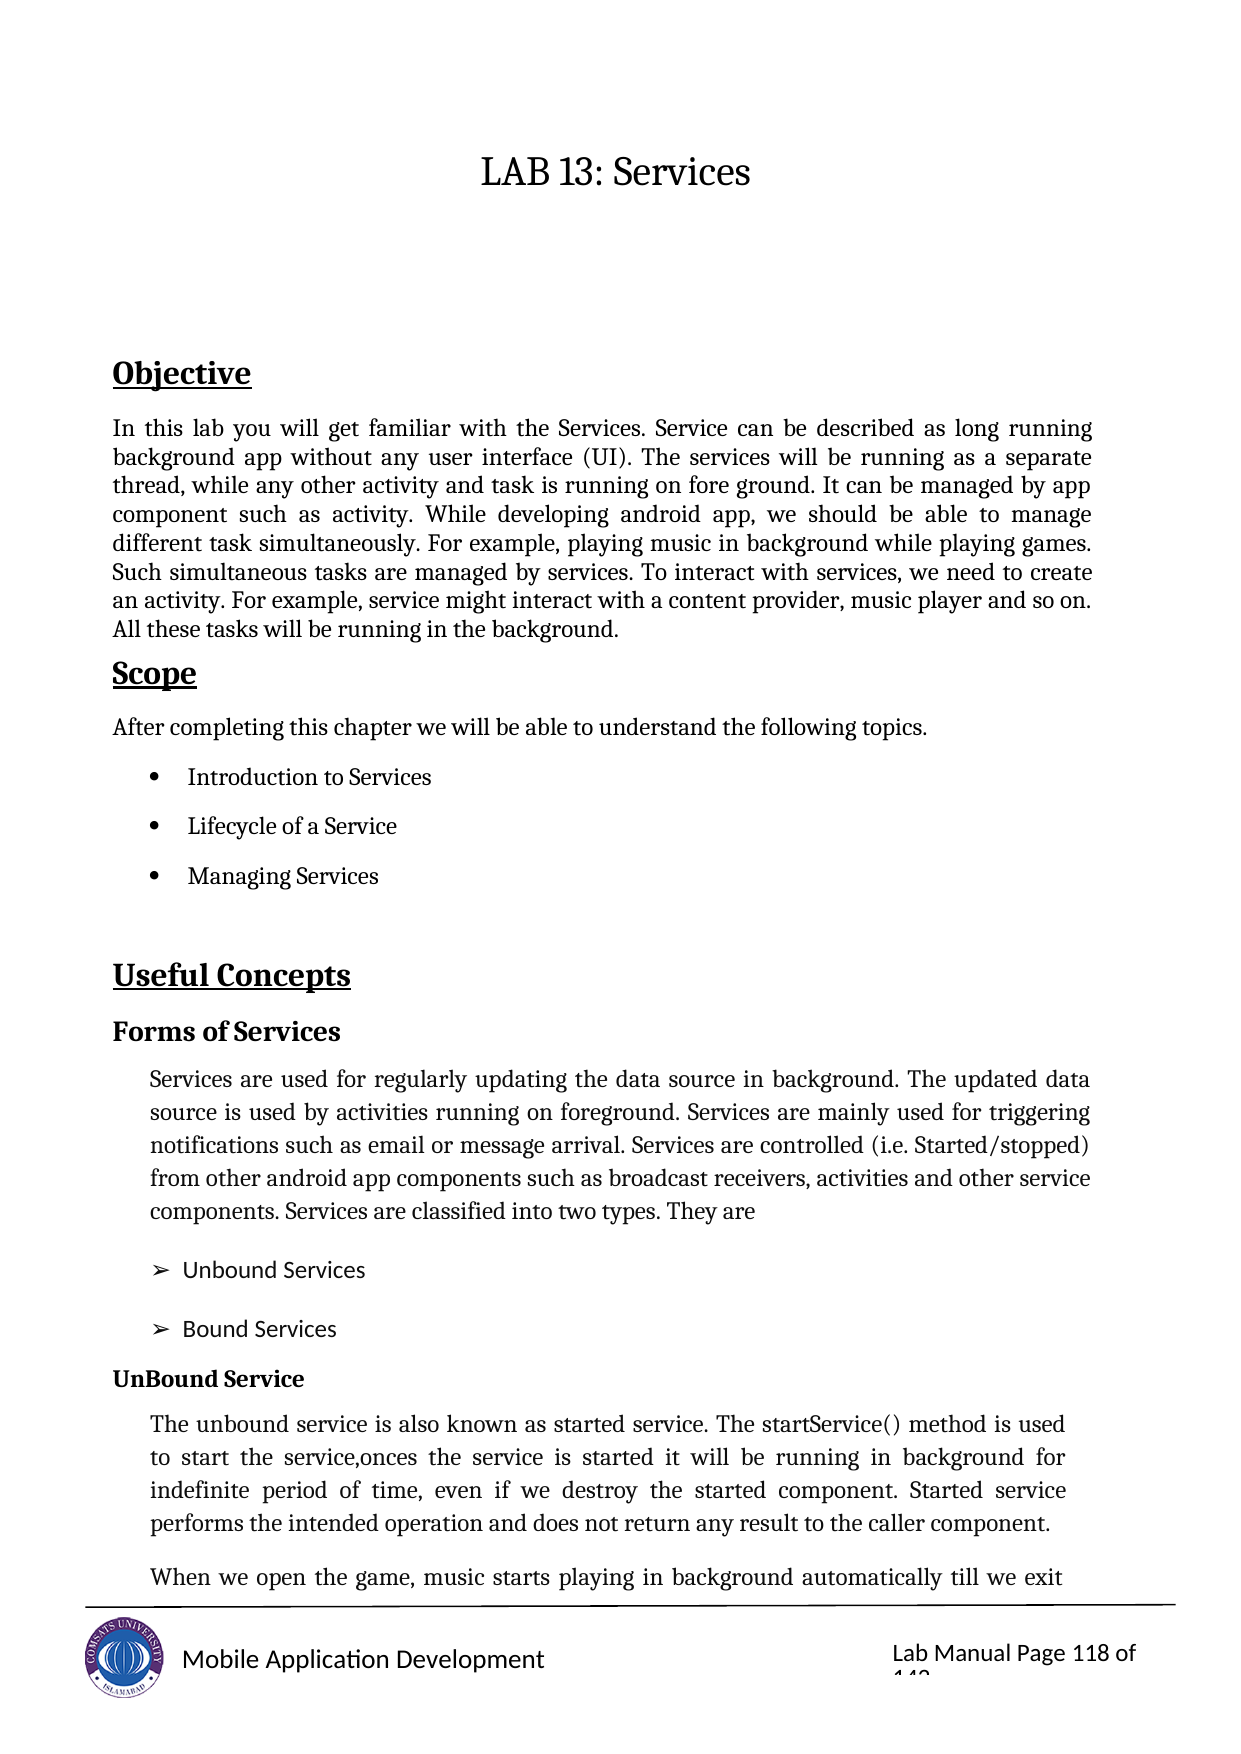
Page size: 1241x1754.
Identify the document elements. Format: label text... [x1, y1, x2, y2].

list Introduction to Services [150, 763, 1093, 791]
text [150, 1563, 1064, 1592]
picture [85, 1617, 165, 1698]
subtitle UnBound Service [112, 1365, 1182, 1394]
list Managing Services [150, 862, 1093, 890]
subtitle Useful Concepts [112, 956, 1182, 994]
text The unbound service is also known as started service. The startService() method is used to start the service,onces the service is started it will be running in background for indefinite period of time, even if we destroy the started component. Started service performs the intended operation and does not return any result to the caller component. [150, 1410, 1067, 1538]
list Bound Services [150, 1310, 1182, 1344]
subtitle Forms of Services [112, 1015, 1182, 1049]
list Unbound Services [150, 1251, 1182, 1285]
list Lifecycle of a Service [150, 812, 1093, 841]
text In this lab you will get familiar with the Services. Service can be described as long running background app without any user interface (UI). The services will be running as a separate thread, while any other activity and task is running on fore ground. It can be managed by app component such as activity. While developing android app, we should be able to manage different task simultaneously. For example, playing music in background while playing games. Such simultaneous tasks are managed by services. To interact with services, we need to create an activity. For example, service might interact with a content provider, music player and so on. All these tasks will be running in the background. [112, 414, 1093, 644]
subtitle Scope [112, 654, 1182, 692]
subtitle Objective [112, 355, 1182, 393]
subtitle LAB 13: Services [49, 148, 1182, 196]
text After completing this chapter we will be able to understand the following topics. [112, 713, 1093, 742]
text Services are used for regularly updating the data source in background. The updated data source is used by activities running on foreground. Services are mainly used for triggering notifications such as email or message arrival. Services are controlled (i.e. Started/stopped) from other android app components such as broadcast receivers, activities and other service components. Services are classified into two types. They are [150, 1065, 1092, 1226]
